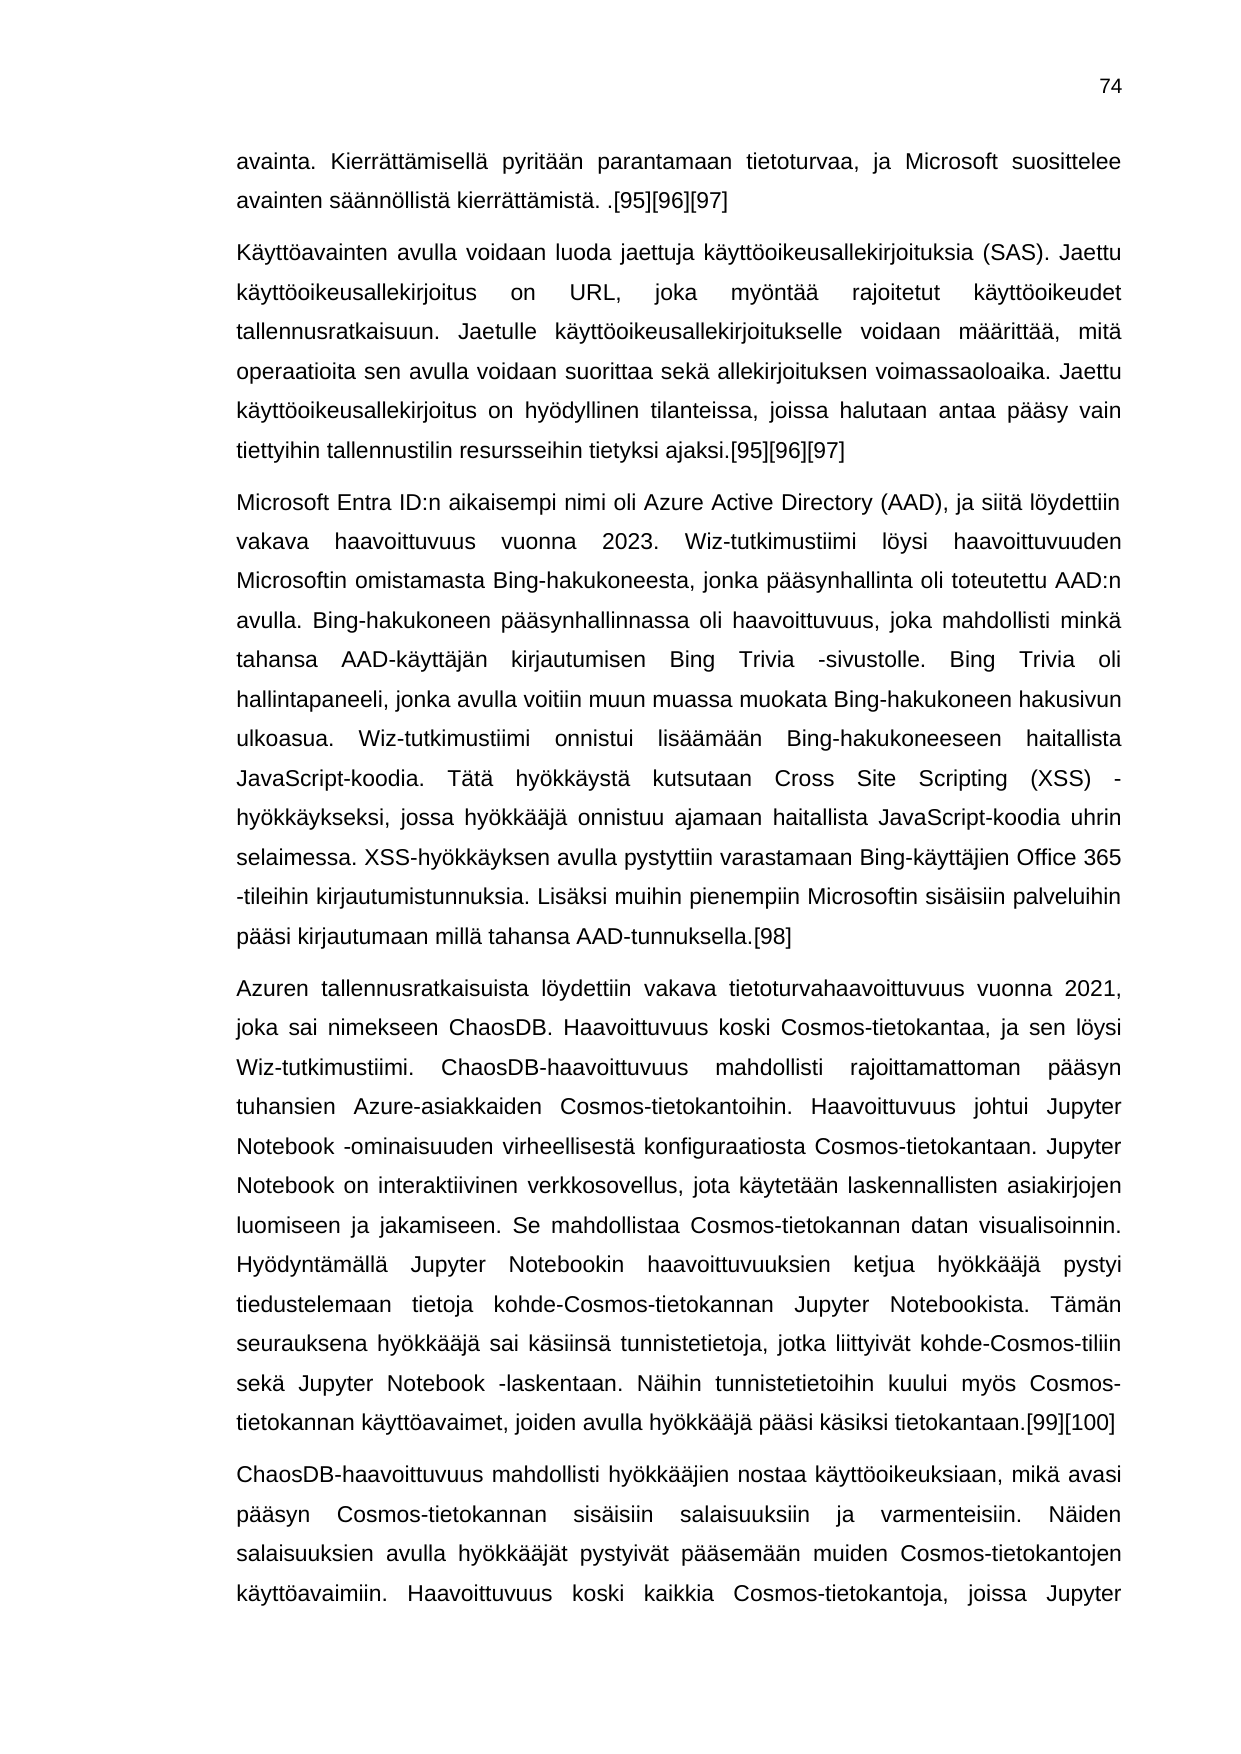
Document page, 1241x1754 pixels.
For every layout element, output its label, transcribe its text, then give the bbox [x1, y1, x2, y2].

text Microsoft Entra ID:n aikaisempi nimi oli Azure Active Directory (AAD), ja siitä löydettiin vakava haavoittuvuus vuonna 2023. Wiz-tutkimustiimi löysi haavoittuvuuden Microsoftin omistamasta Bing-hakukoneesta, jonka pääsynhallinta oli toteutettu AAD:n avulla. Bing-hakukoneen pääsynhallinnassa oli haavoittuvuus, joka mahdollisti minkä tahansa AAD-käyttäjän kirjautumisen Bing Trivia -sivustolle. Bing Trivia oli hallintapaneeli, jonka avulla voitiin muun muassa muokata Bing-hakukoneen hakusivun ulkoasua. Wiz-tutkimustiimi onnistui lisäämään Bing-hakukoneeseen haitallista JavaScript-koodia. Tätä hyökkäystä kutsutaan Cross Site Scripting (XSS) -hyökkäykseksi, jossa hyökkääjä onnistuu ajamaan haitallista JavaScript-koodia uhrin selaimessa. XSS-hyökkäyksen avulla pystyttiin varastamaan Bing-käyttäjien Office 365 -tileihin kirjautumistunnuksia. Lisäksi muihin pienempiin Microsoftin sisäisiin palveluihin pääsi kirjautumaan millä tahansa AAD-tunnuksella.[98] [236, 488, 1122, 949]
text Käyttöavainten avulla voidaan luoda jaettuja käyttöoikeusallekirjoituksia (SAS). Jaettu käyttöoikeusallekirjoitus on URL, joka myöntää rajoitetut käyttöoikeudet tallennusratkaisuun. Jaetulle käyttöoikeusallekirjoitukselle voidaan määrittää, mitä operaatioita sen avulla voidaan suorittaa sekä allekirjoituksen voimassaoloaika. Jaettu käyttöoikeusallekirjoitus on hyödyllinen tilanteissa, joissa halutaan antaa pääsy vain tiettyihin tallennustilin resursseihin tietyksi ajaksi.[95][96][97] [236, 239, 1122, 463]
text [236, 148, 1122, 213]
text Azuren tallennusratkaisuista löydettiin vakava tietoturvahaavoittuvuus vuonna 2021, joka sai nimekseen ChaosDB. Haavoittuvuus koski Cosmos-tietokantaa, ja sen löysi Wiz-tutkimustiimi. ChaosDB-haavoittuvuus mahdollisti rajoittamattoman pääsyn tuhansien Azure-asiakkaiden Cosmos-tietokantoihin. Haavoittuvuus johtui Jupyter Notebook -ominaisuuden virheellisestä konfiguraatiosta Cosmos-tietokantaan. Jupyter Notebook on interaktiivinen verkkosovellus, jota käytetään laskennallisten asiakirjojen luomiseen ja jakamiseen. Se mahdollistaa Cosmos-tietokannan datan visualisoinnin. Hyödyntämällä Jupyter Notebookin haavoittuvuuksien ketjua hyökkääjä pystyi tiedustelemaan tietoja kohde-Cosmos-tietokannan Jupyter Notebookista. Tämän seurauksena hyökkääjä sai käsiinsä tunnistetietoja, jotka liittyivät kohde-Cosmos-tiliin sekä Jupyter Notebook -laskentaan. Näihin tunnistetietoihin kuului myös Cosmos-tietokannan käyttöavaimet, joiden avulla hyökkääjä pääsi käsiksi tietokantaan.[99][100] [236, 975, 1122, 1435]
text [236, 1461, 1122, 1606]
